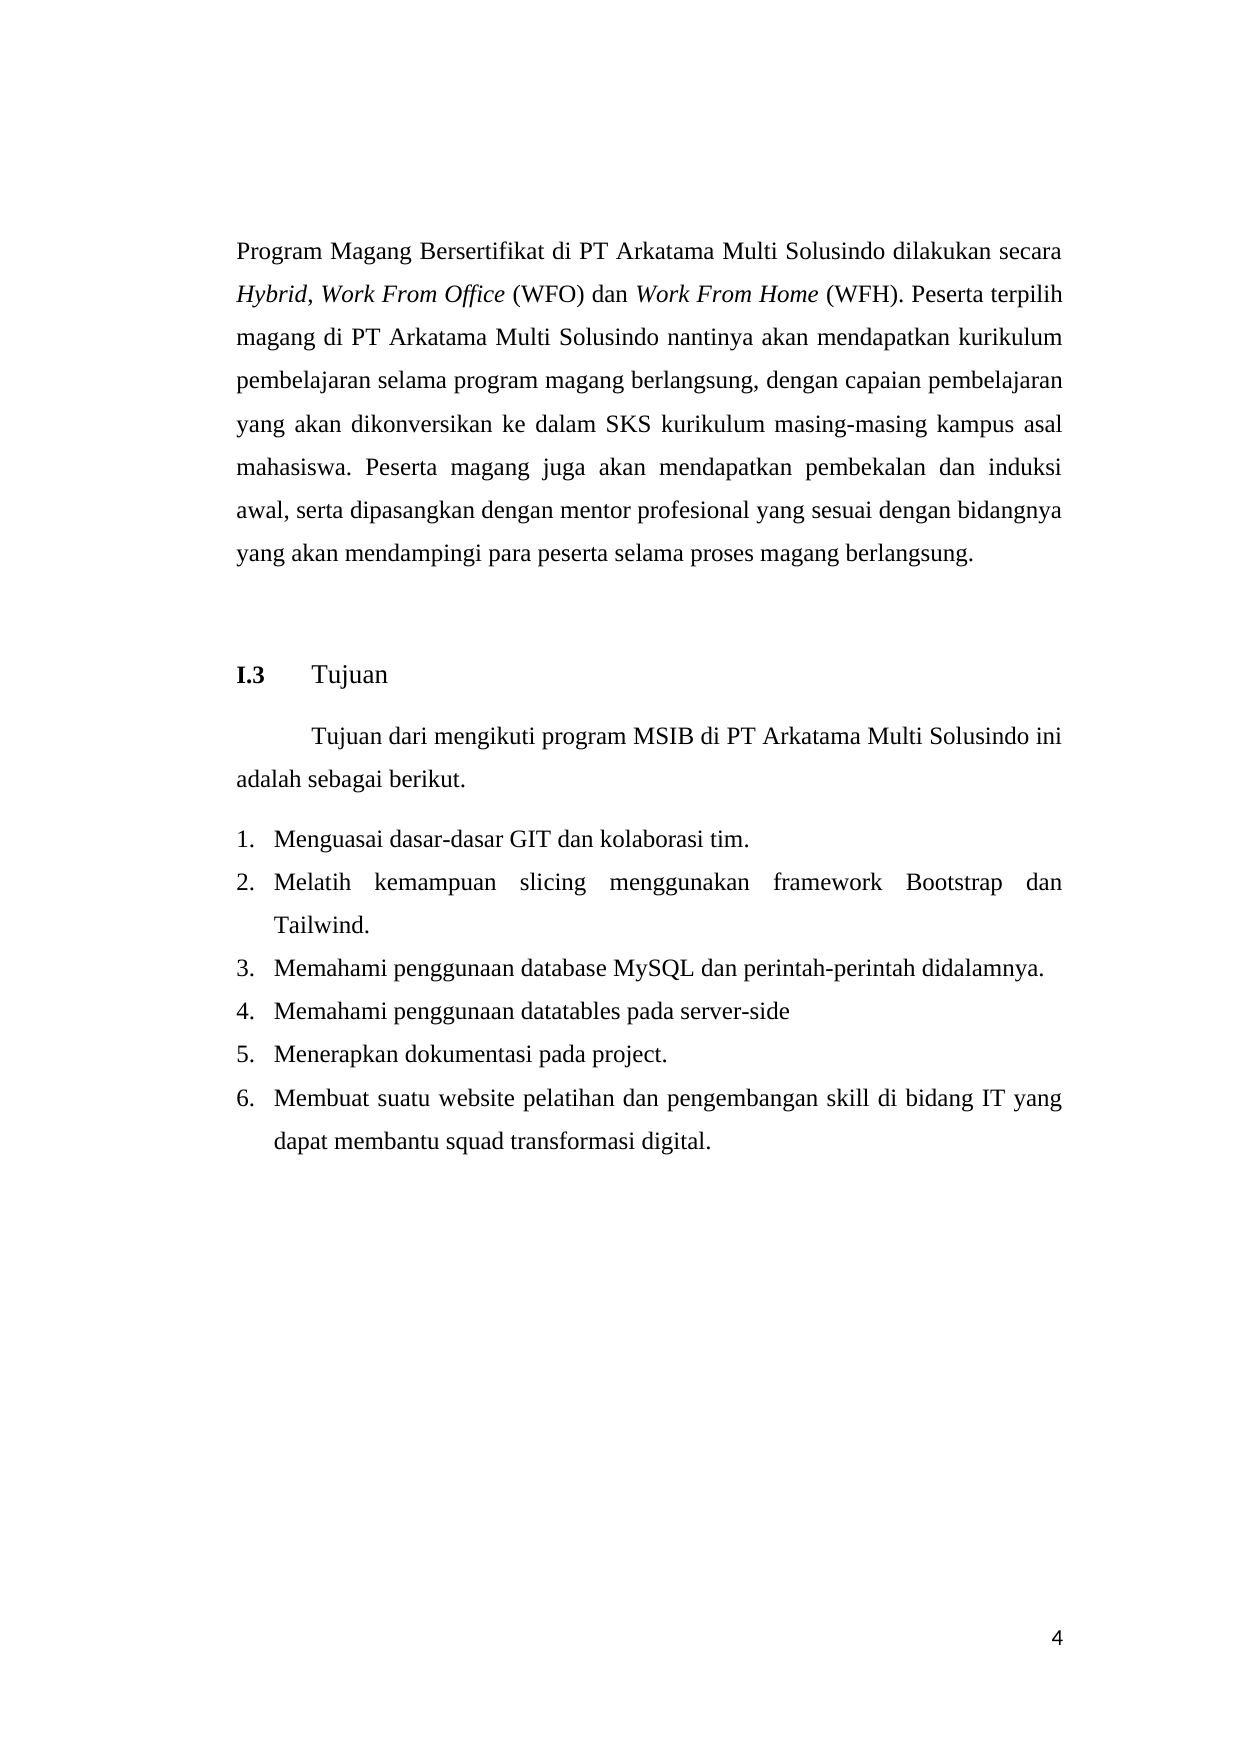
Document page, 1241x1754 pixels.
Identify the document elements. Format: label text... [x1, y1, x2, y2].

list Memahami penggunaan datatables pada server-side [236, 996, 1063, 1025]
list Menguasai dasar-dasar GIT dan kolaborasi tim. [236, 824, 1063, 853]
text Tujuan dari mengikuti program MSIB di PT Arkatama Multi Solusindo ini adalah sebagai berikut. [236, 721, 1063, 793]
list Memahami penggunaan database MySQL dan perintah-perintah didalamnya. [236, 953, 1063, 982]
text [236, 236, 1063, 567]
list Membuat suatu website pelatihan dan pengembangan skill di bidang IT yang dapat membantu squad transformasi digital. [236, 1083, 1063, 1154]
list Melatih kemampuan slicing menggunakan framework Bootstrap dan Tailwind. [236, 867, 1063, 939]
list Menerapkan dokumentasi pada project. [236, 1039, 1063, 1068]
text I.3 Tujuan [236, 658, 1063, 689]
